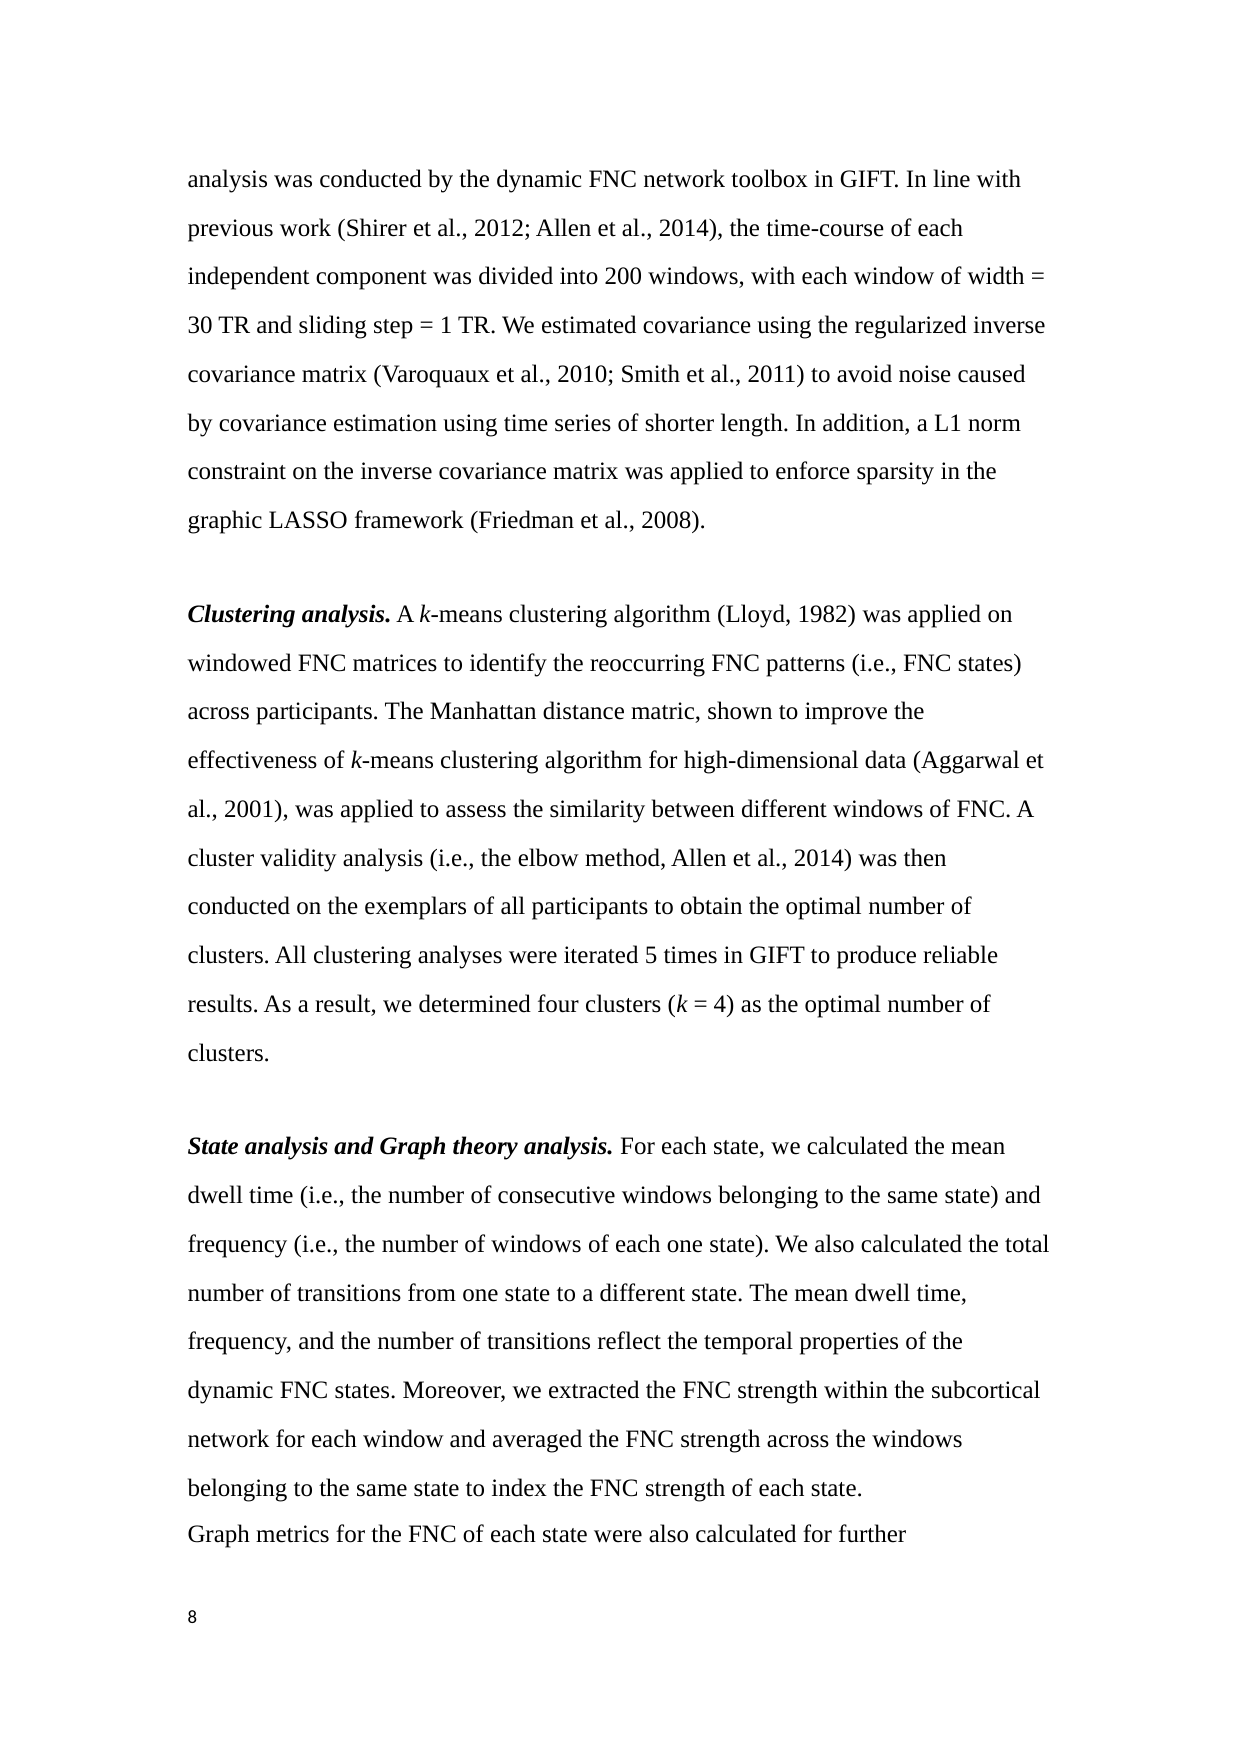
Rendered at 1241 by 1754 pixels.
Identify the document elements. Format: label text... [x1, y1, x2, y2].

text State analysis and Graph theory analysis. For each state, we calculated the mean dwell time (i.e., the number of consecutive windows belonging to the same state) and frequency (i.e., the number of windows of each one state). We also calculated the total number of transitions from one state to a different state. The mean dwell time, frequency, and the number of transitions reflect the temporal properties of the dynamic FNC states. Moreover, we extracted the FNC strength within the subcortical network for each window and averaged the FNC strength across the windows belonging to the same state to index the FNC strength of each state. [187, 1129, 1053, 1503]
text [187, 1518, 1053, 1550]
text Clustering analysis. A k-means clustering algorithm (Lloyd, 1982) was applied on windowed FNC matrices to identify the reoccurring FNC patterns (i.e., FNC states) across participants. The Manhattan distance matric, shown to improve the effectiveness of k-means clustering algorithm for high-dimensional data (Aggarwal et al., 2001), was applied to assess the similarity between different windows of FNC. A cluster validity analysis (i.e., the elbow method, Allen et al., 2014) was then conducted on the exemplars of all participants to obtain the optimal number of clusters. All clustering analyses were iterated 5 times in GIFT to produce reliable results. As a result, we determined four clusters (k = 4) as the optimal number of clusters. [187, 597, 1053, 1068]
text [187, 162, 1053, 536]
